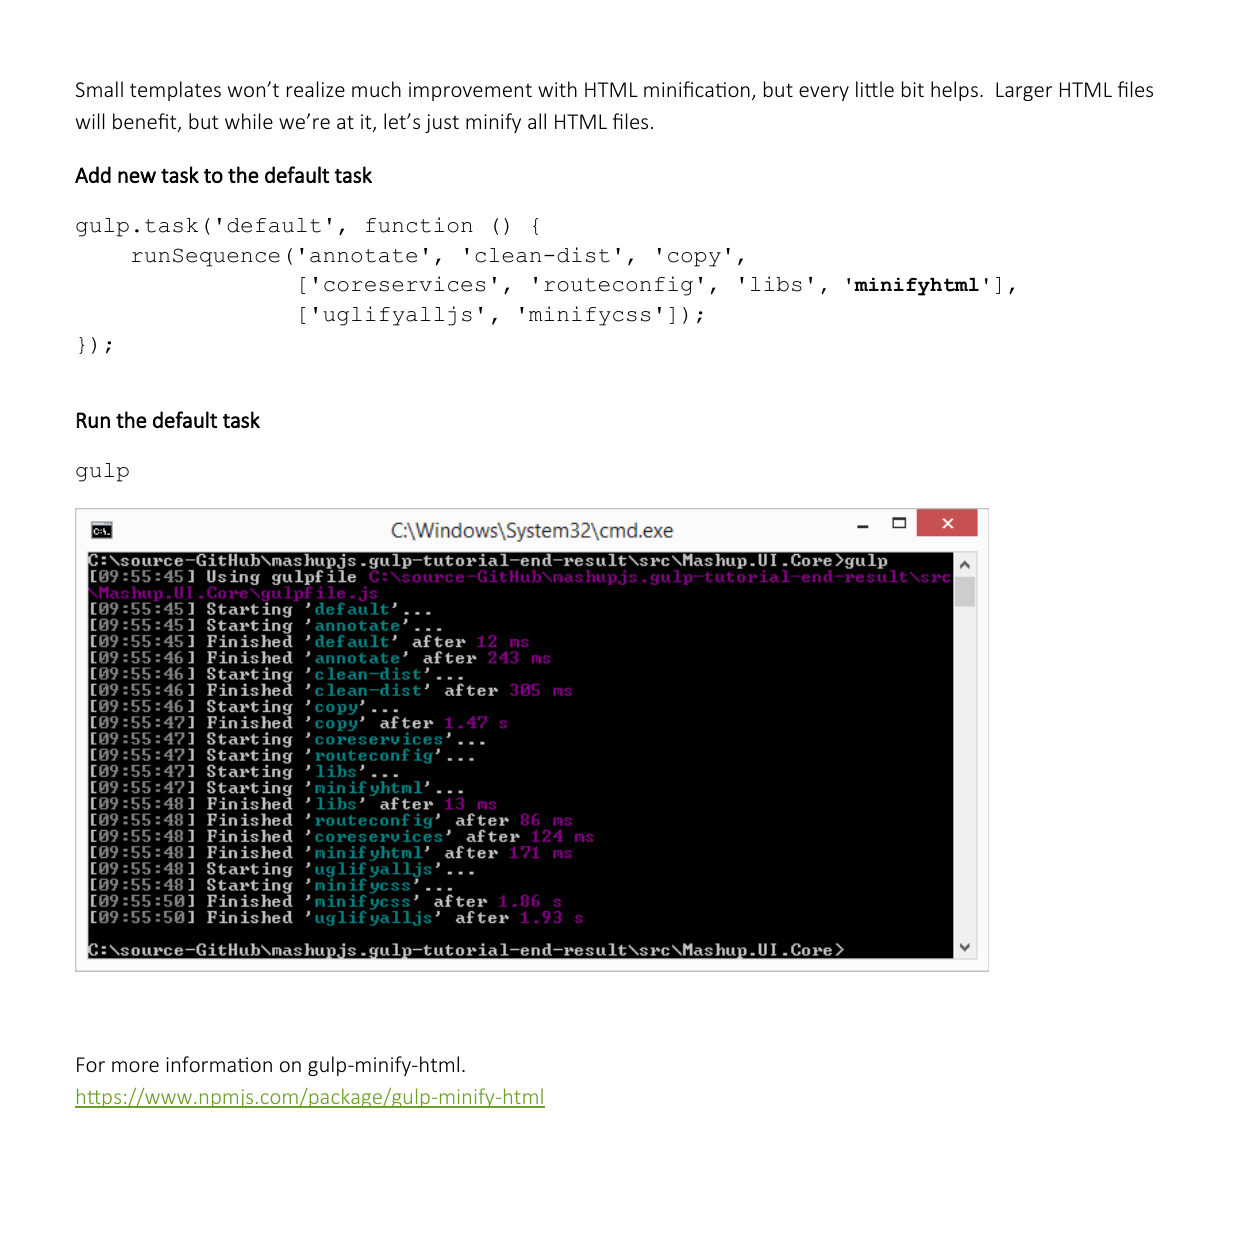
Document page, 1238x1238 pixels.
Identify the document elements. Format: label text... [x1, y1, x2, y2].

picture [75, 508, 989, 972]
text gulp.task('default', function () { [75, 213, 1162, 239]
text Add new task to the default task [75, 160, 1162, 188]
text For more information on gulp-minify-html. https://www.npmjs.com/package/gulp-minify-html [75, 1050, 1162, 1110]
text }); [75, 332, 1162, 391]
text Small templates won’t realize much improvement with HTML minification, but every little bit helps. Larger HTML files will benefit, but while we’re at it, let’s just minify all HTML files. [75, 75, 1162, 135]
text ['coreservices', 'routeconfig', 'libs', 'minifyhtml'], [75, 273, 1162, 299]
text gulp [75, 458, 1162, 484]
text Run the default task [75, 405, 1162, 433]
text ['uglifyalljs', 'minifycss']); [75, 303, 1162, 328]
text runSequence('annotate', 'clean-dist', 'copy', [75, 243, 1162, 269]
